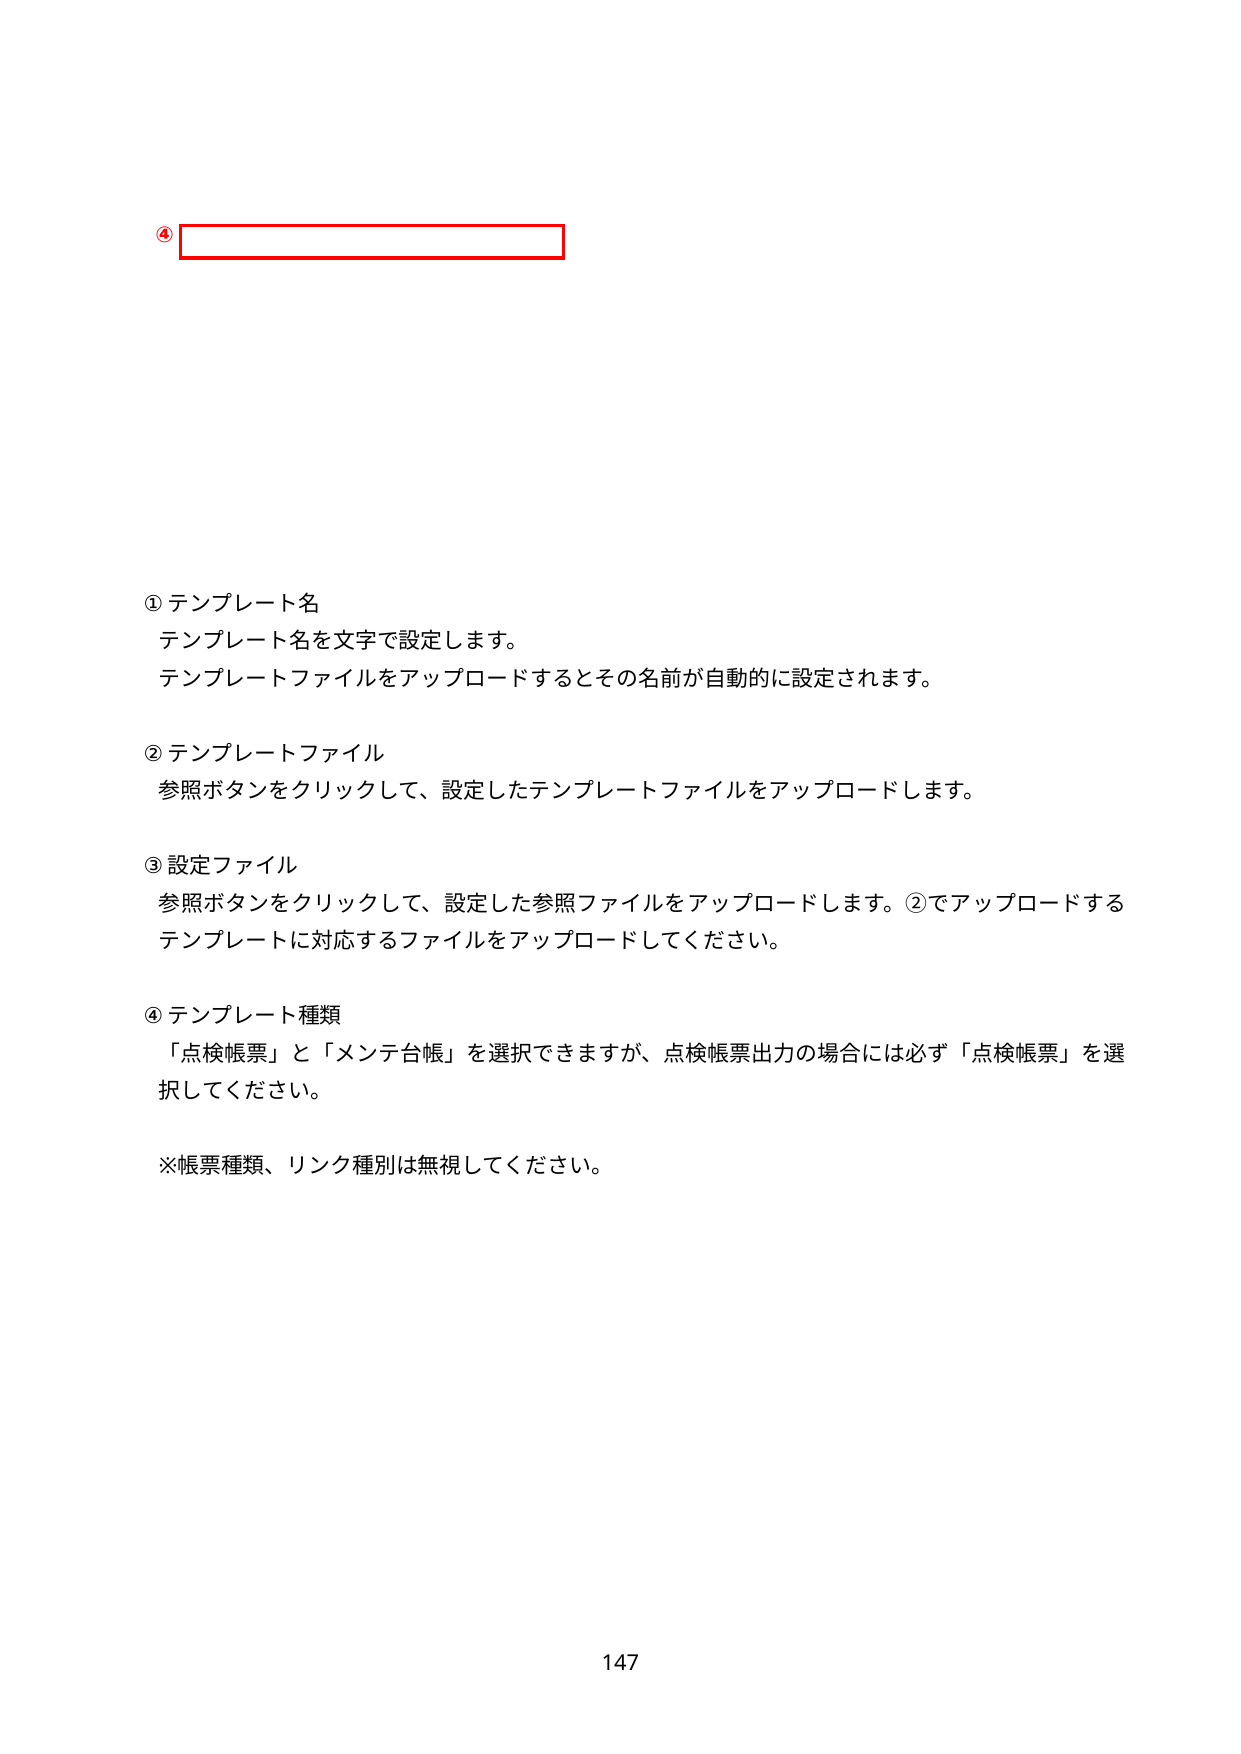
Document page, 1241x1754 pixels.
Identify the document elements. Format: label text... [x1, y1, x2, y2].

text ②テンプレートファイル [143, 733, 1128, 771]
text 参照ボタンをクリックして、設定したテンプレートファイルをアップロードします。 [159, 771, 1128, 808]
text ※帳票種類、リンク種別は無視してください。 [159, 1146, 1128, 1183]
text ③設定ファイル [143, 846, 1128, 883]
text テンプレートファイルをアップロードするとその名前が自動的に設定されます。 [159, 658, 1128, 696]
text ①テンプレート名 [143, 583, 1128, 621]
text 参照ボタンをクリックして、設定した参照ファイルをアップロードします。②でアップロードするテンプレートに対応するファイルをアップロードしてください。 [159, 883, 1128, 958]
text ④テンプレート種類 [143, 996, 1128, 1033]
text 「点検帳票」と「メンテ台帳」を選択できますが、点検帳票出力の場合には必ず「点検帳票」を選択してください。 [159, 1033, 1128, 1108]
text テンプレート名を文字で設定します。 [159, 621, 1128, 658]
